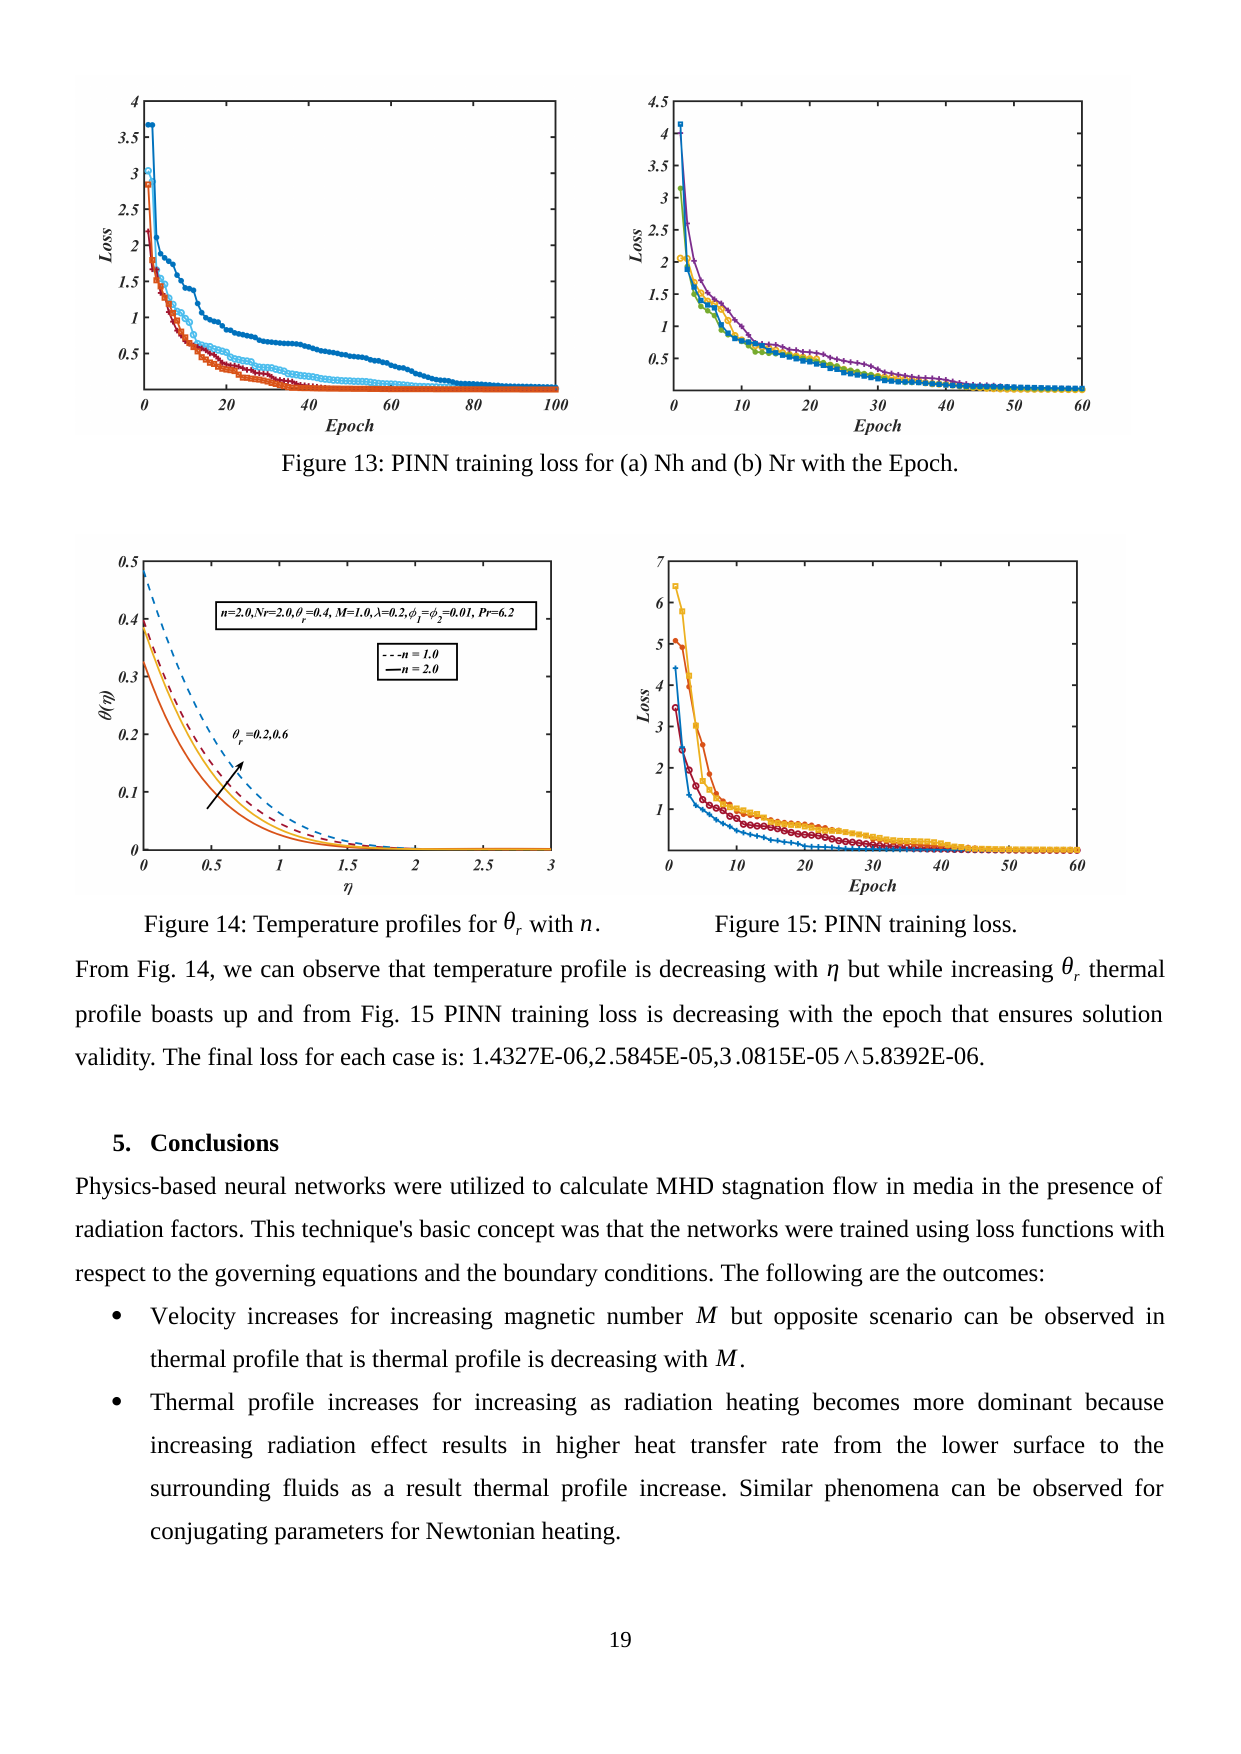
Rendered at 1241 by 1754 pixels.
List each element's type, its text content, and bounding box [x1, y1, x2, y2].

text Figure 13: PINN training loss for (a) Nh and (b) Nr with the Epoch. [75, 448, 1165, 477]
text Figure 14: Temperature profiles for with Figure 15: PINN training loss. [75, 907, 1165, 939]
list Velocity increases for increasing magnetic number but opposite scenario can be observed in thermal profile that is thermal profile is decreasing with . [112, 1301, 1165, 1373]
picture [75, 534, 1127, 895]
picture [75, 75, 1132, 435]
text Physics-based neural networks were utilized to calculate MHD stagnation flow in media in the presence of radiation factors. This technique's basic concept was that the networks were trained using loss functions with respect to the governing equations and the boundary conditions. The following are the outcomes: [75, 1171, 1165, 1286]
text From Fig. 14, we can observe that temperature profile is decreasing with but while increasing thermal profile boasts up and from Fig. 15 PINN training loss is decreasing with the epoch that ensures solution validity. The final loss for each case is: . [75, 953, 1165, 1071]
list Thermal profile increases for increasing as radiation heating becomes more dominant because increasing radiation effect results in higher heat transfer rate from the lower surface to the surrounding fluids as a result thermal profile increase. Similar phenomena can be observed for conjugating parameters for Newtonian heating. [112, 1387, 1165, 1545]
list Conclusions [112, 1128, 1165, 1157]
